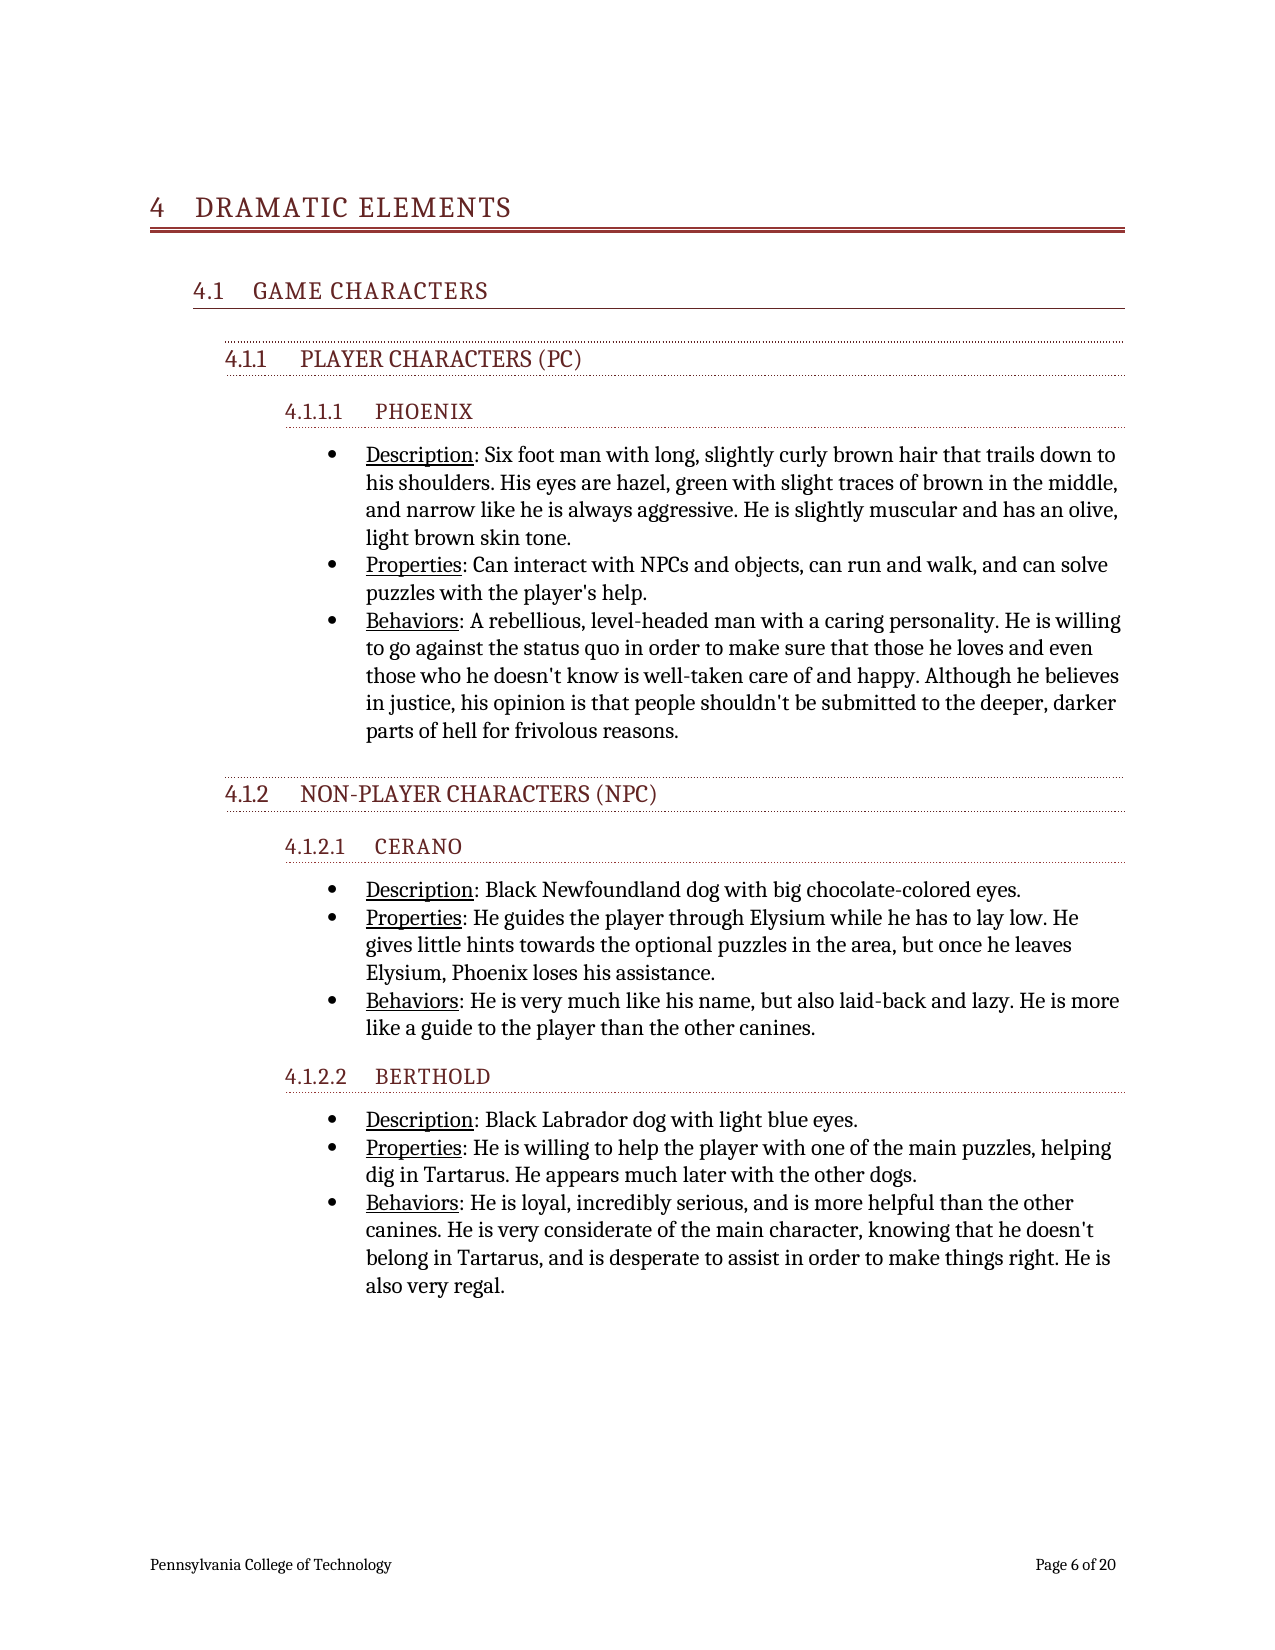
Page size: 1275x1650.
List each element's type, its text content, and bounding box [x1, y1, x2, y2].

subtitle DRAMATIC ELEMENTS [150, 192, 1125, 227]
list Properties: He is willing to help the player with one of the main puzzles, helping dig in Tartarus. He appears much later with the other dogs. [328, 1134, 1125, 1188]
list Properties: He guides the player through Elysium while he has to lay low. He gives little hints towards the optional puzzles in the area, but once he leaves Elysium, Phoenix loses his assistance. [328, 905, 1125, 986]
subtitle Non-Player Characters (NPC) [225, 777, 1125, 812]
list Description: Black Newfoundland dog with big chocolate-colored eyes. [328, 877, 1125, 903]
subtitle Phoenix [285, 398, 1125, 428]
subtitle Cerano [285, 834, 1125, 863]
subtitle Player Characters (PC) [225, 341, 1125, 376]
subtitle Berthold [285, 1063, 1125, 1093]
list Description: Black Labrador dog with light blue eyes. [328, 1107, 1125, 1133]
list Behaviors: He is loyal, incredibly serious, and is more helpful than the other canines. He is very considerate of the main character, knowing that he doesn't belong in Tartarus, and is desperate to assist in order to make things right. He is also very regal. [328, 1189, 1125, 1299]
list Behaviors: A rebellious, level-headed man with a caring personality. He is willing to go against the status quo in order to make sure that those he loves and even those who he doesn't know is well-taken care of and happy. Although he believes in justice, his opinion is that people shouldn't be submitted to the deeper, darker parts of hell for frivolous reasons. [328, 607, 1125, 744]
list Behaviors: He is very much like his name, but also laid-back and lazy. He is more like a guide to the player than the other canines. [328, 987, 1125, 1041]
list Description: Six foot man with long, slightly curly brown hair that trails down to his shoulders. His eyes are hazel, green with slight traces of brown in the middle, and narrow like he is always aggressive. He is slightly muscular and has an olive, light brown skin tone. [328, 442, 1125, 551]
list Properties: Can interact with NPCs and objects, can run and walk, and can solve puzzles with the player's help. [328, 552, 1125, 606]
subtitle Game Characters [193, 277, 1125, 308]
